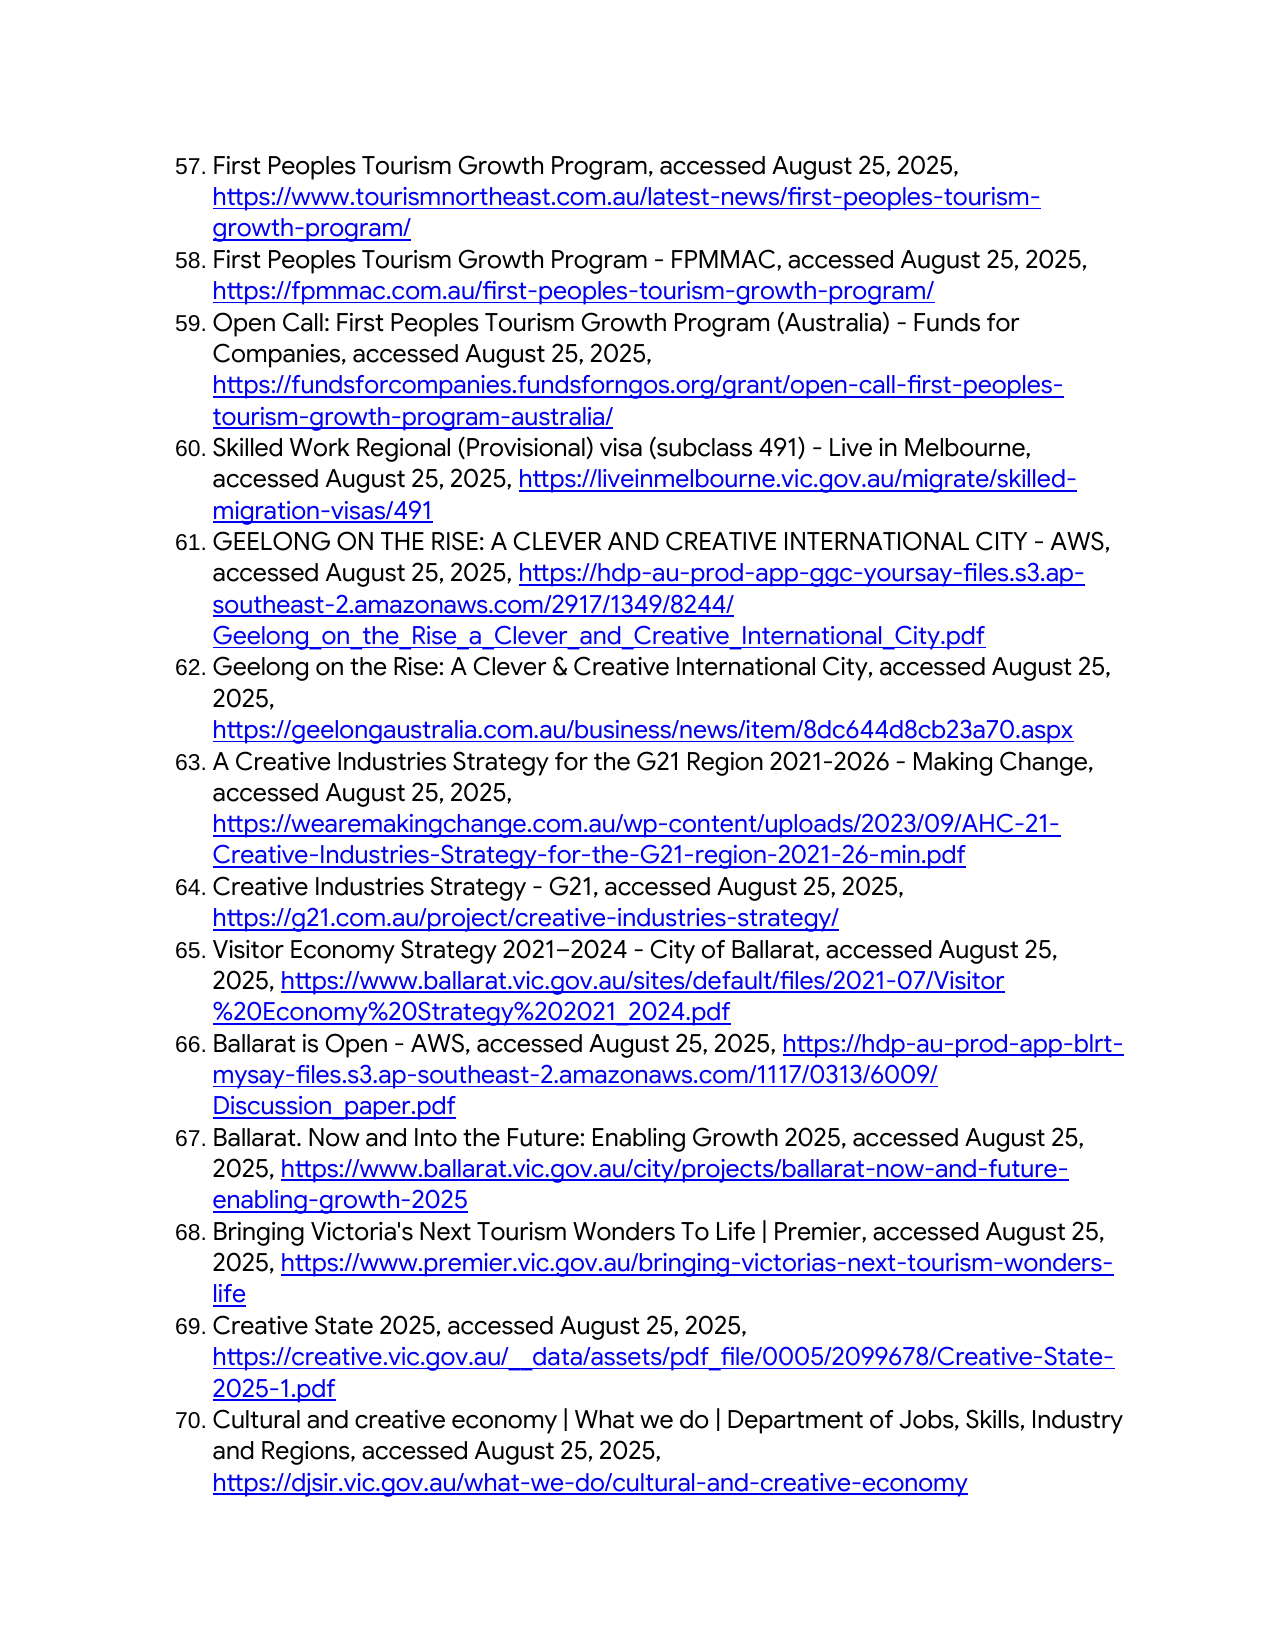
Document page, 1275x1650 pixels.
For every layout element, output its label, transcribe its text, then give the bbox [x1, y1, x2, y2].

list Bringing Victoria's Next Tourism Wonders To Life | Premier, accessed August 25, 2025, https://www.premier.vic.gov.au/bringing-victorias-next-tourism-wonders-life [175, 1216, 1125, 1310]
list Creative State 2025, accessed August 25, 2025, https://creative.vic.gov.au/__data/assets/pdf_file/0005/2099678/Creative-State-2025-1.pdf [175, 1310, 1125, 1404]
list Creative Industries Strategy - G21, accessed August 25, 2025, https://g21.com.au/project/creative-industries-strategy/ [175, 871, 1125, 934]
list First Peoples Tourism Growth Program, accessed August 25, 2025, https://www.tourismnortheast.com.au/latest-news/first-peoples-tourism-growth-program/ [175, 150, 1125, 244]
list Cultural and creative economy | What we do | Department of Jobs, Skills, Industry and Regions, accessed August 25, 2025, https://djsir.vic.gov.au/what-we-do/cultural-and-creative-economy [175, 1404, 1125, 1498]
list First Peoples Tourism Growth Program - FPMMAC, accessed August 25, 2025, https://fpmmac.com.au/first-peoples-tourism-growth-program/ [175, 244, 1125, 307]
list Ballarat. Now and Into the Future: Enabling Growth 2025, accessed August 25, 2025, https://www.ballarat.vic.gov.au/city/projects/ballarat-now-and-future-enabling-growth-2025 [175, 1122, 1125, 1216]
list Geelong on the Rise: A Clever & Creative International City, accessed August 25, 2025, https://geelongaustralia.com.au/business/news/item/8dc644d8cb23a70.aspx [175, 652, 1125, 746]
list GEELONG ON THE RISE: A CLEVER AND CREATIVE INTERNATIONAL CITY - AWS, accessed August 25, 2025, https://hdp-au-prod-app-ggc-yoursay-files.s3.ap-southeast-2.amazonaws.com/2917/1349/8244/Geelong_on_the_Rise_a_Clever_and_Creative_International_City.pdf [175, 526, 1125, 652]
list A Creative Industries Strategy for the G21 Region 2021-2026 - Making Change, accessed August 25, 2025, https://wearemakingchange.com.au/wp-content/uploads/2023/09/AHC-21-Creative-Industries-Strategy-for-the-G21-region-2021-26-min.pdf [175, 746, 1125, 871]
list Skilled Work Regional (Provisional) visa (subclass 491) - Live in Melbourne, accessed August 25, 2025, https://liveinmelbourne.vic.gov.au/migrate/skilled-migration-visas/491 [175, 432, 1125, 526]
list Visitor Economy Strategy 2021–2024 - City of Ballarat, accessed August 25, 2025, https://www.ballarat.vic.gov.au/sites/default/files/2021-07/Visitor%20Economy%20Strategy%202021_2024.pdf [175, 934, 1125, 1028]
list Ballarat is Open - AWS, accessed August 25, 2025, https://hdp-au-prod-app-blrt-mysay-files.s3.ap-southeast-2.amazonaws.com/1117/0313/6009/Discussion_paper.pdf [175, 1028, 1125, 1122]
list Open Call: First Peoples Tourism Growth Program (Australia) - Funds for Companies, accessed August 25, 2025, https://fundsforcompanies.fundsforngos.org/grant/open-call-first-peoples-tourism-growth-program-australia/ [175, 307, 1125, 432]
